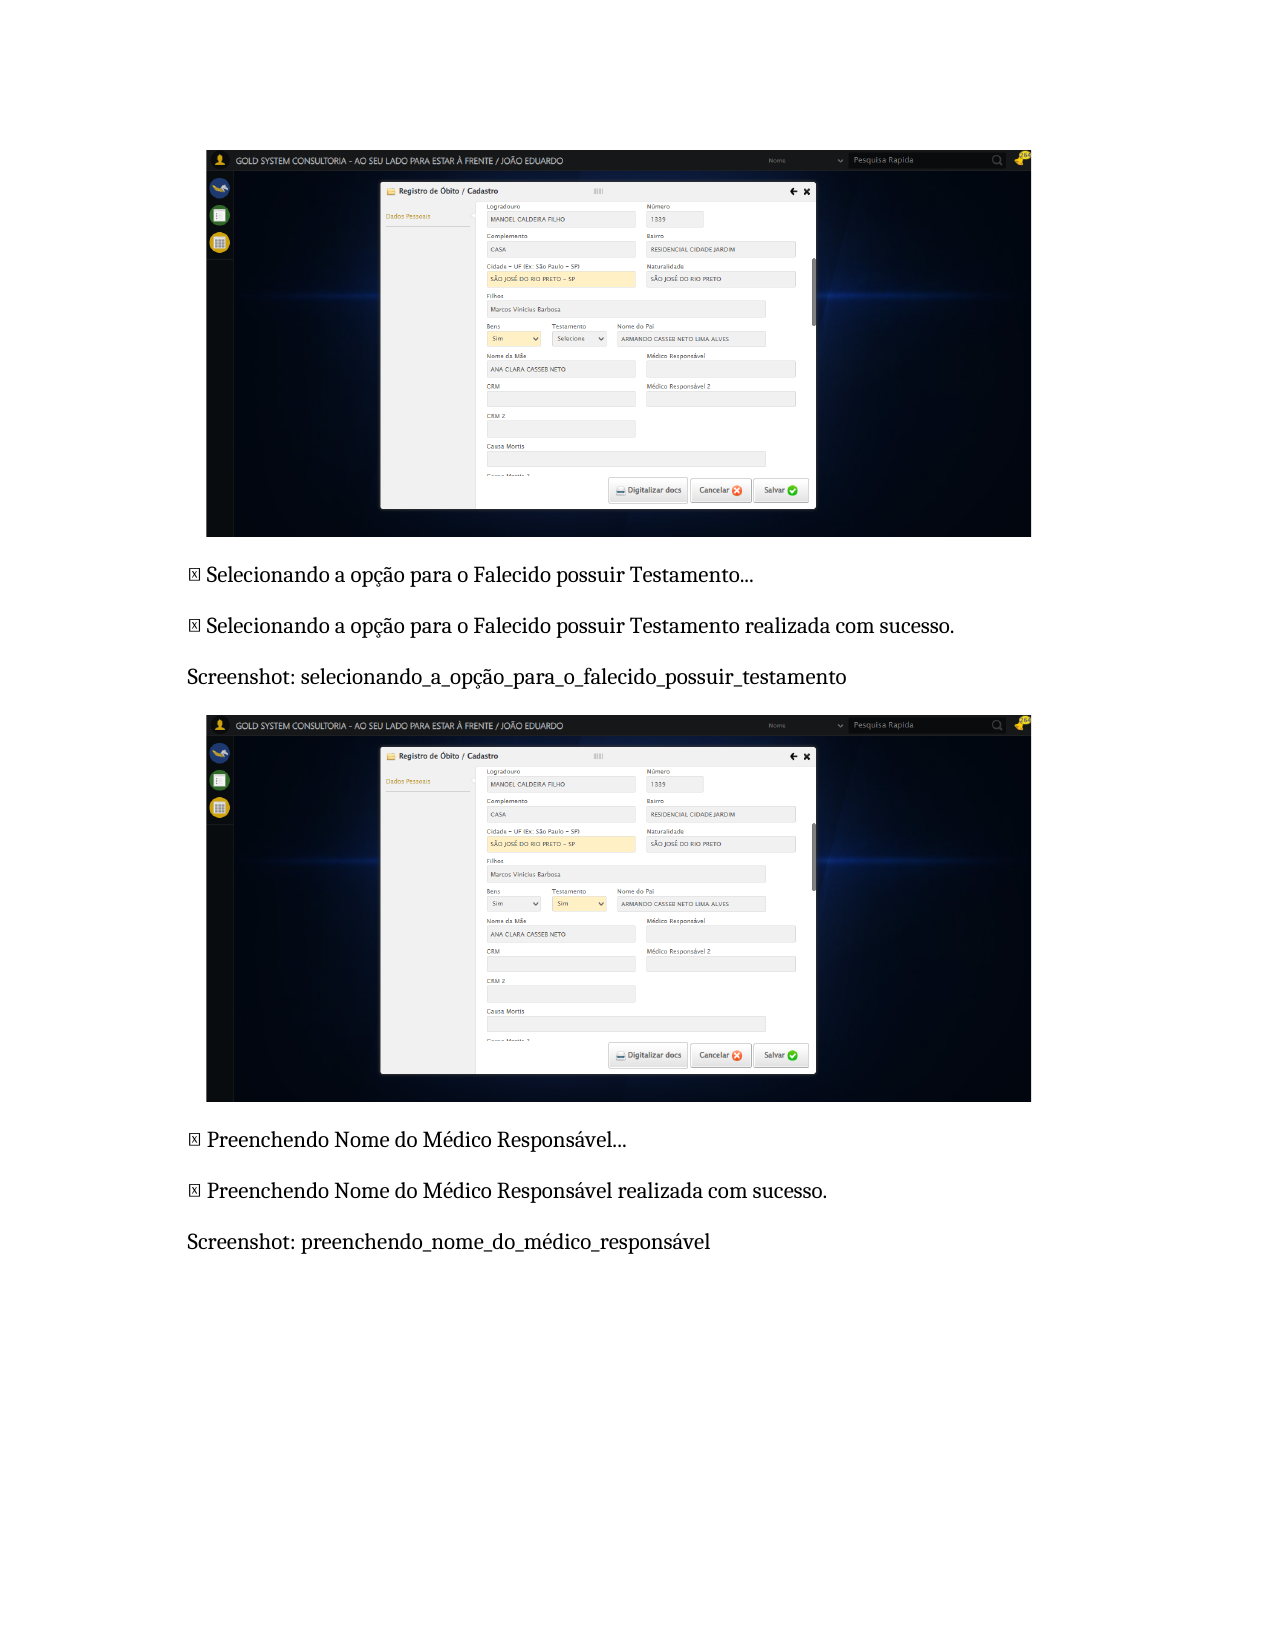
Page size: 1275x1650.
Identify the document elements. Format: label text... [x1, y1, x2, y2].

text Screenshot: preenchendo_nome_do_médico_responsável [187, 1229, 1087, 1255]
text ✅ Preenchendo Nome do Médico Responsável realizada com sucesso. [187, 1178, 1087, 1204]
picture [206, 150, 1032, 537]
text 🔄 Preenchendo Nome do Médico Responsável... [187, 1127, 1087, 1153]
text ✅ Selecionando a opção para o Falecido possuir Testamento realizada com sucesso. [187, 613, 1087, 639]
text 🔄 Selecionando a opção para o Falecido possuir Testamento... [187, 562, 1087, 588]
text Screenshot: selecionando_a_opção_para_o_falecido_possuir_testamento [187, 664, 1087, 690]
picture [206, 715, 1032, 1102]
